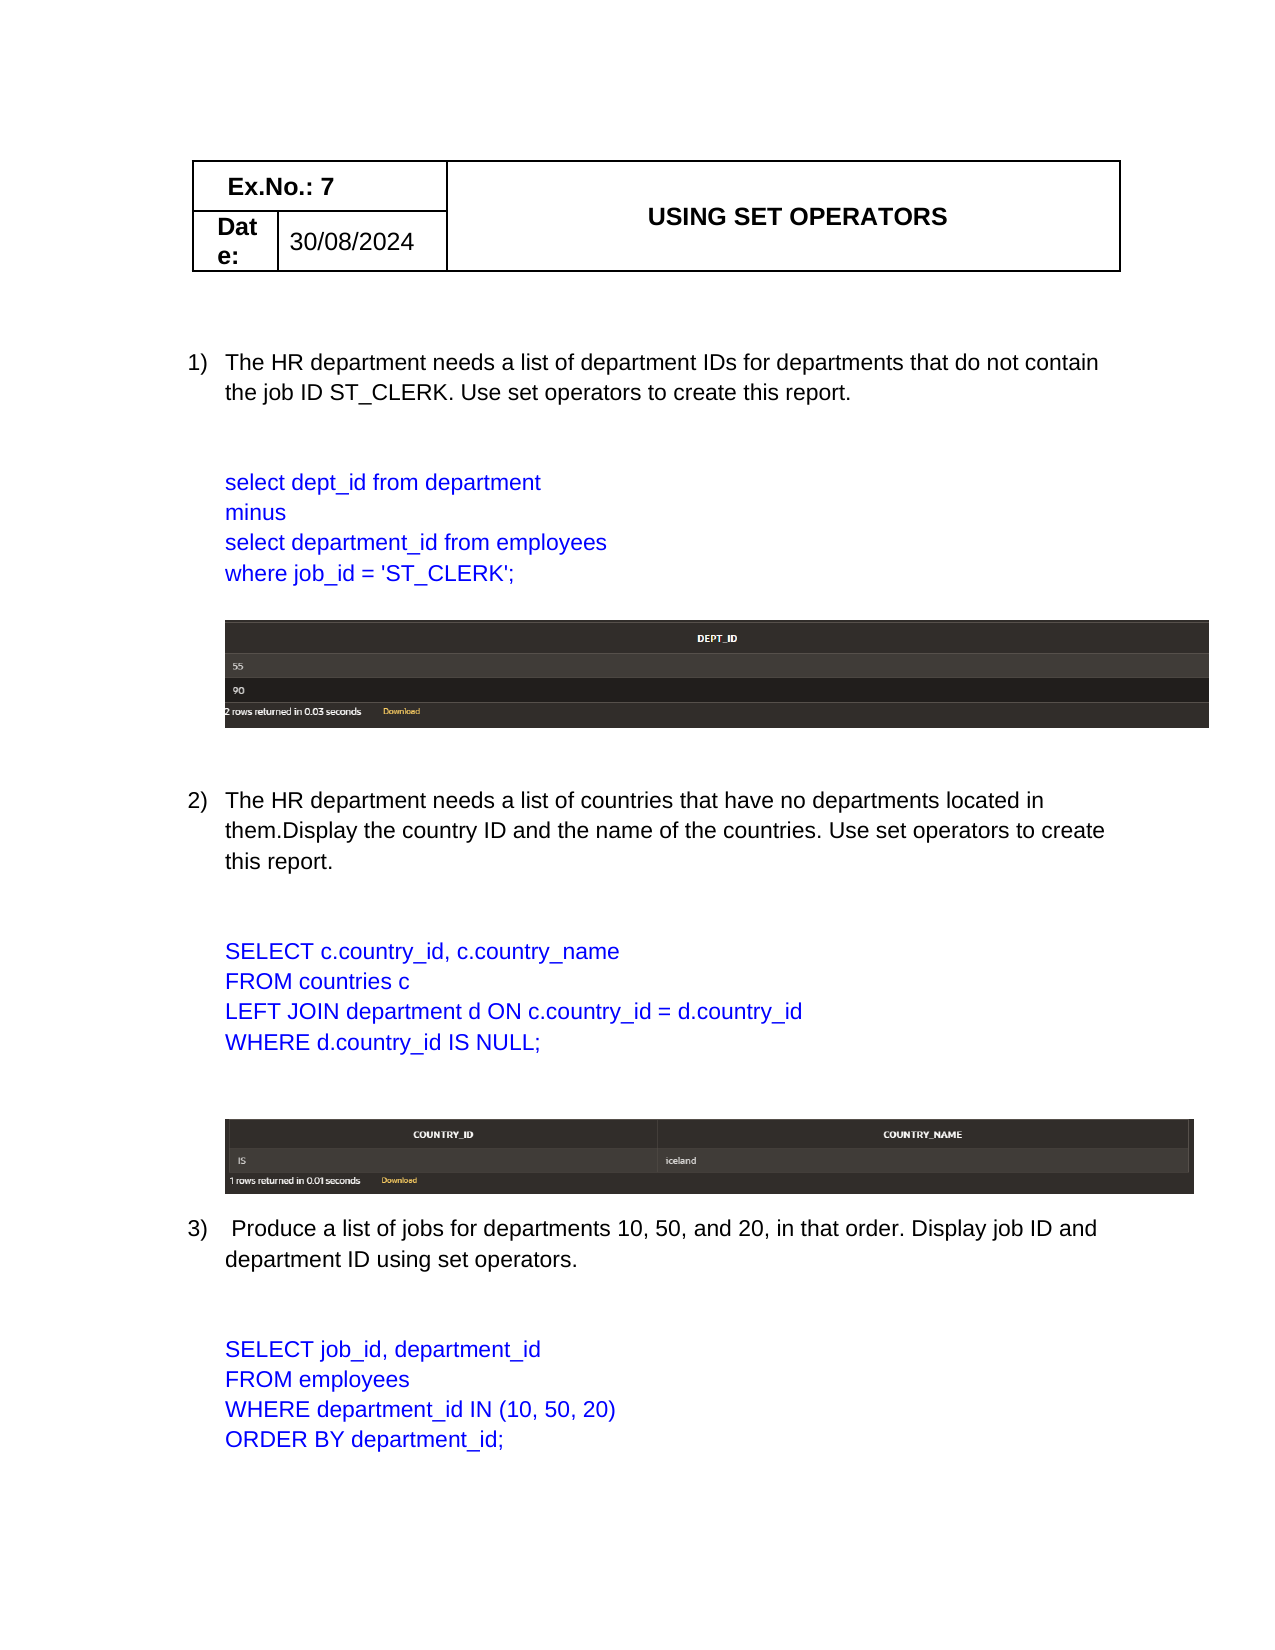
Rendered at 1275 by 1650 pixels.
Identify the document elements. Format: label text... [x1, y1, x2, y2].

table_cell 30/08/2024 [279, 212, 446, 270]
text SELECT job_id, department_id FROM employees [225, 1336, 543, 1392]
text LEFT JOIN department d ON c.country_id = d.country_id WHERE d.country_id IS NULL; [225, 998, 847, 1055]
text SELECT c.country_id, c.country_name FROM countries c [225, 938, 622, 994]
list Produce a list of jobs for departments 10, 50, and 20, in that order. Display job ID and department ID using set operators. [187, 1215, 1098, 1272]
text WHERE department_id IN (10, 50, 20) ORDER BY department_id; [225, 1396, 618, 1453]
picture [225, 620, 1209, 728]
table_cell Date: [194, 212, 277, 270]
list The HR department needs a list of countries that have no departments located in them.Display the country ID and the name of the countries. Use set operators to create this report. [187, 787, 1105, 874]
text select dept_id from department minus [225, 469, 543, 525]
text select department_id from employees where job_id = 'ST_CLERK'; [225, 529, 609, 586]
list The HR department needs a list of department IDs for departments that do not contain the job ID ST_CLERK. Use set operators to create this report. [187, 348, 1099, 405]
picture [225, 1119, 1194, 1194]
table_header Ex.No.: 7 [194, 162, 446, 210]
table_header USING SET OPERATORS [448, 162, 1119, 270]
